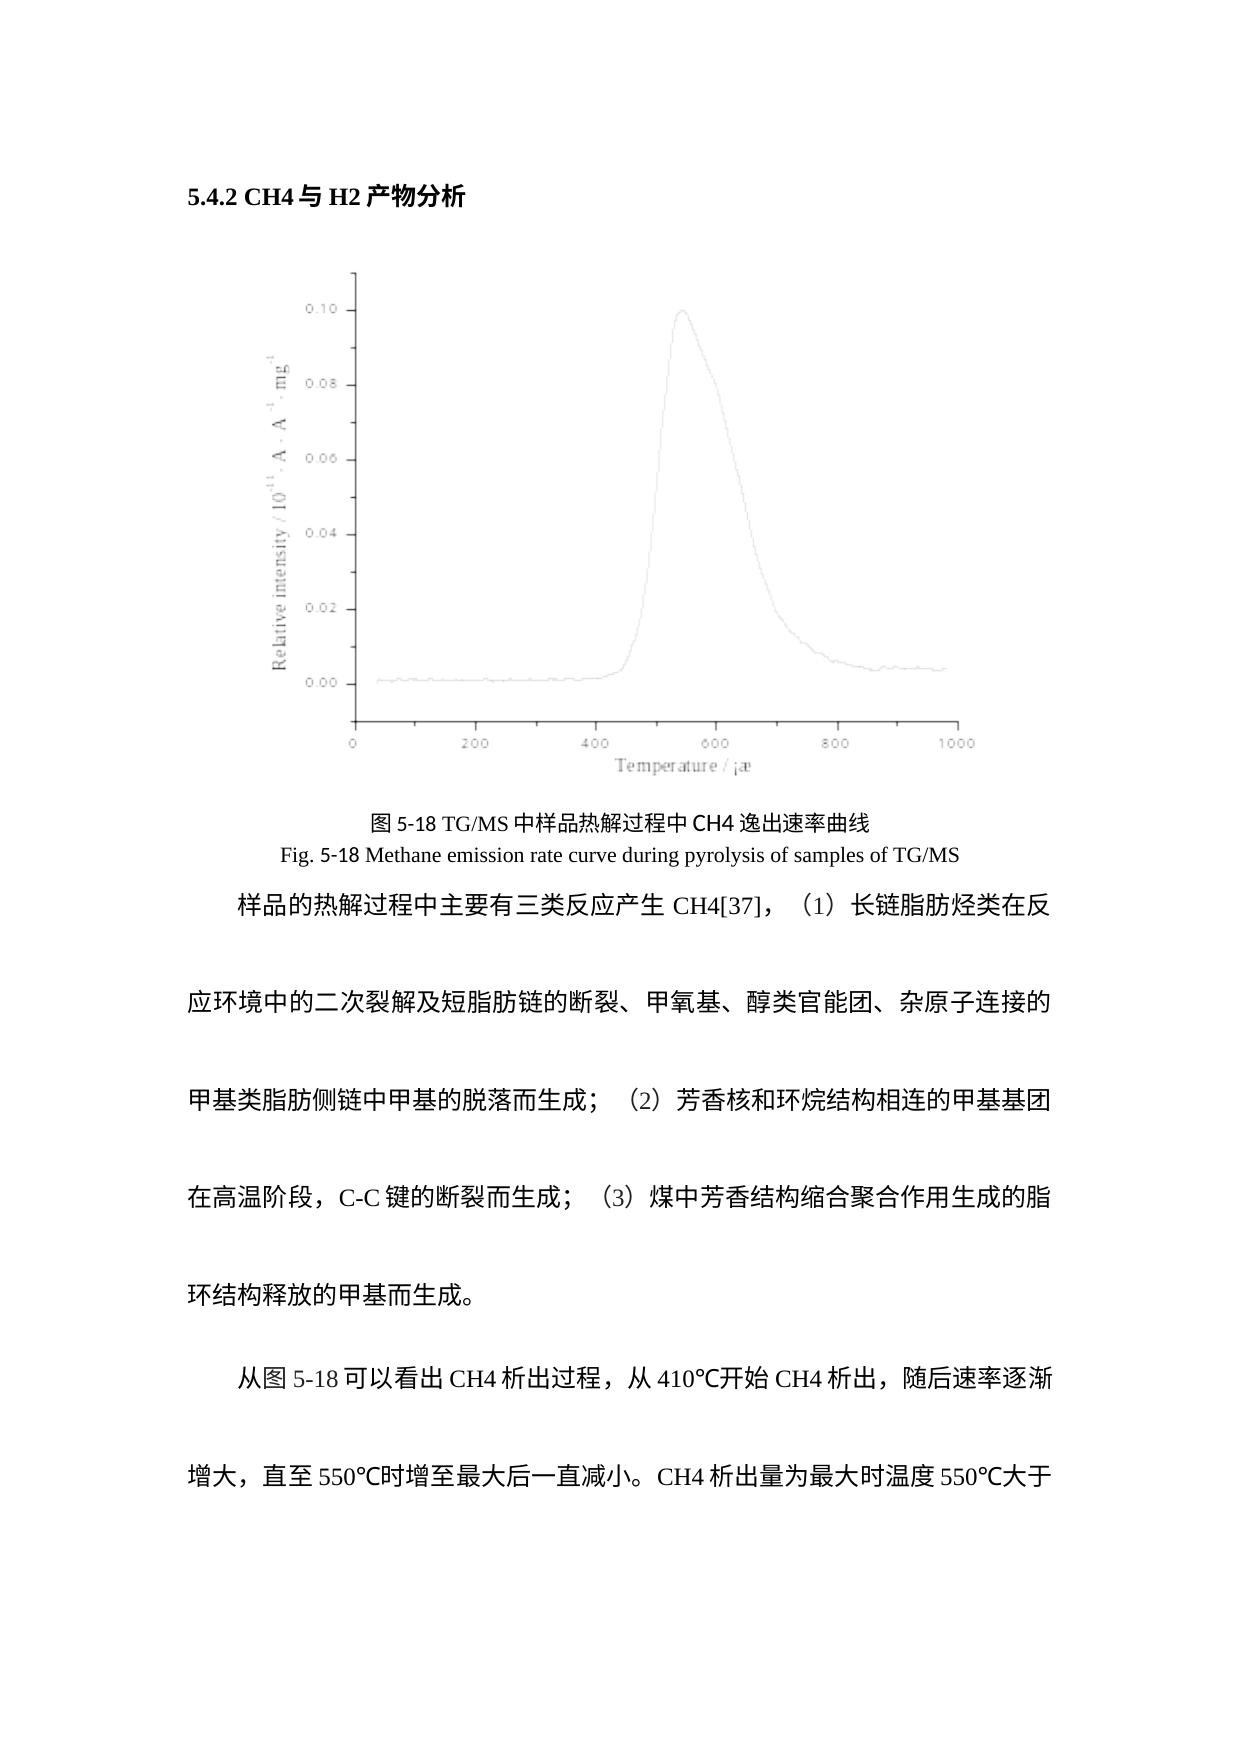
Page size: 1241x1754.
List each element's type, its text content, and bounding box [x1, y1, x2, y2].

text 5.4.2 CH4与H2产物分析 [187, 162, 1053, 227]
text 图5-18 TG/MS中样品热解过程中CH4逸出速率曲线 [187, 806, 1053, 838]
text 样品的热解过程中主要有三类反应产生CH4[37]，（1）长链脂肪烃类在反应环境中的二次裂解及短脂肪链的断裂、甲氧基、醇类官能团、杂原子连接的甲基类脂肪侧链中甲基的脱落而生成；（2）芳香核和环烷结构相连的甲基基团在高温阶段，C-C键的断裂而生成；（3）煤中芳香结构缩合聚合作用生成的脂环结构释放的甲基而生成。 [187, 871, 1053, 1326]
text Fig. 5-18 Methane emission rate curve during pyrolysis of samples of TG/MS [187, 838, 1053, 871]
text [187, 1344, 1053, 1507]
